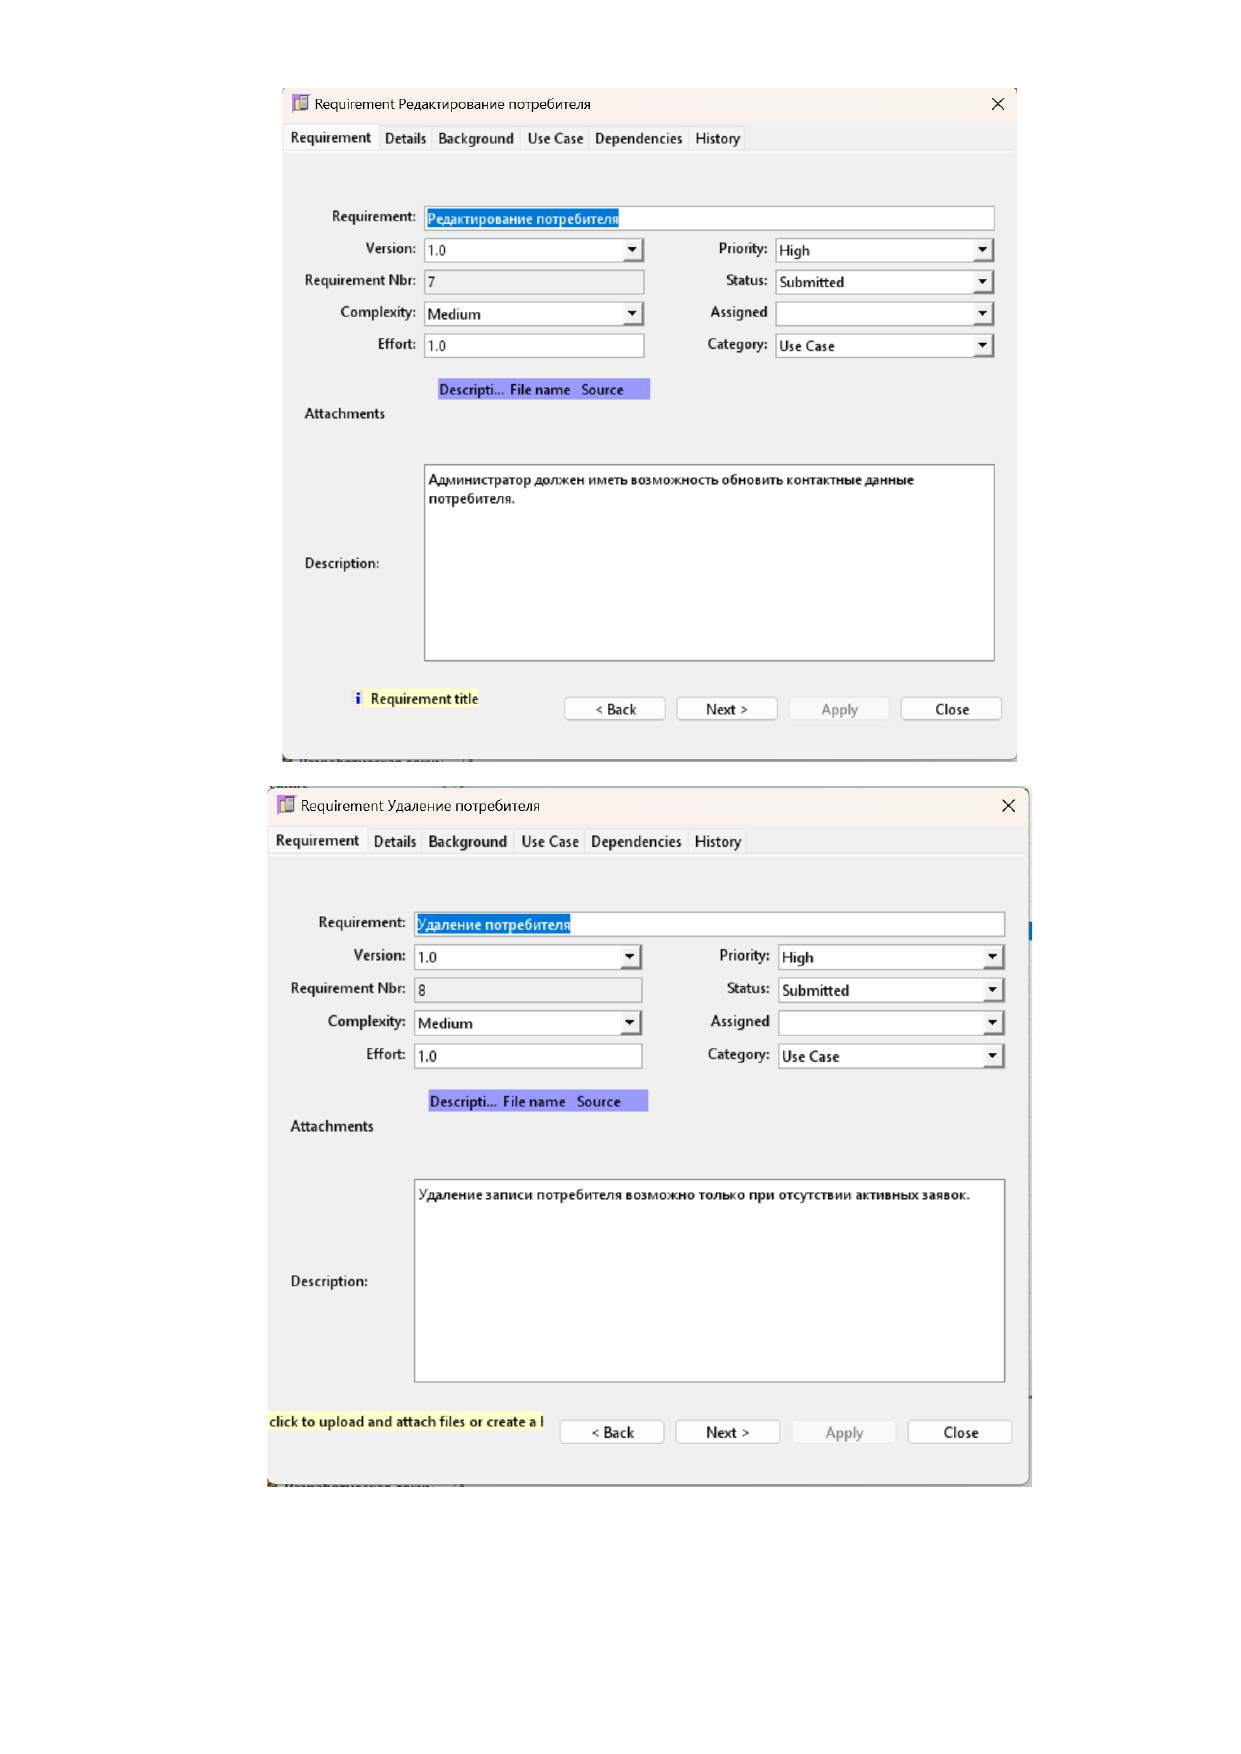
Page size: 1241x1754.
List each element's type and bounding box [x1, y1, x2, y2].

picture [282, 88, 1017, 762]
picture [267, 786, 1033, 1487]
